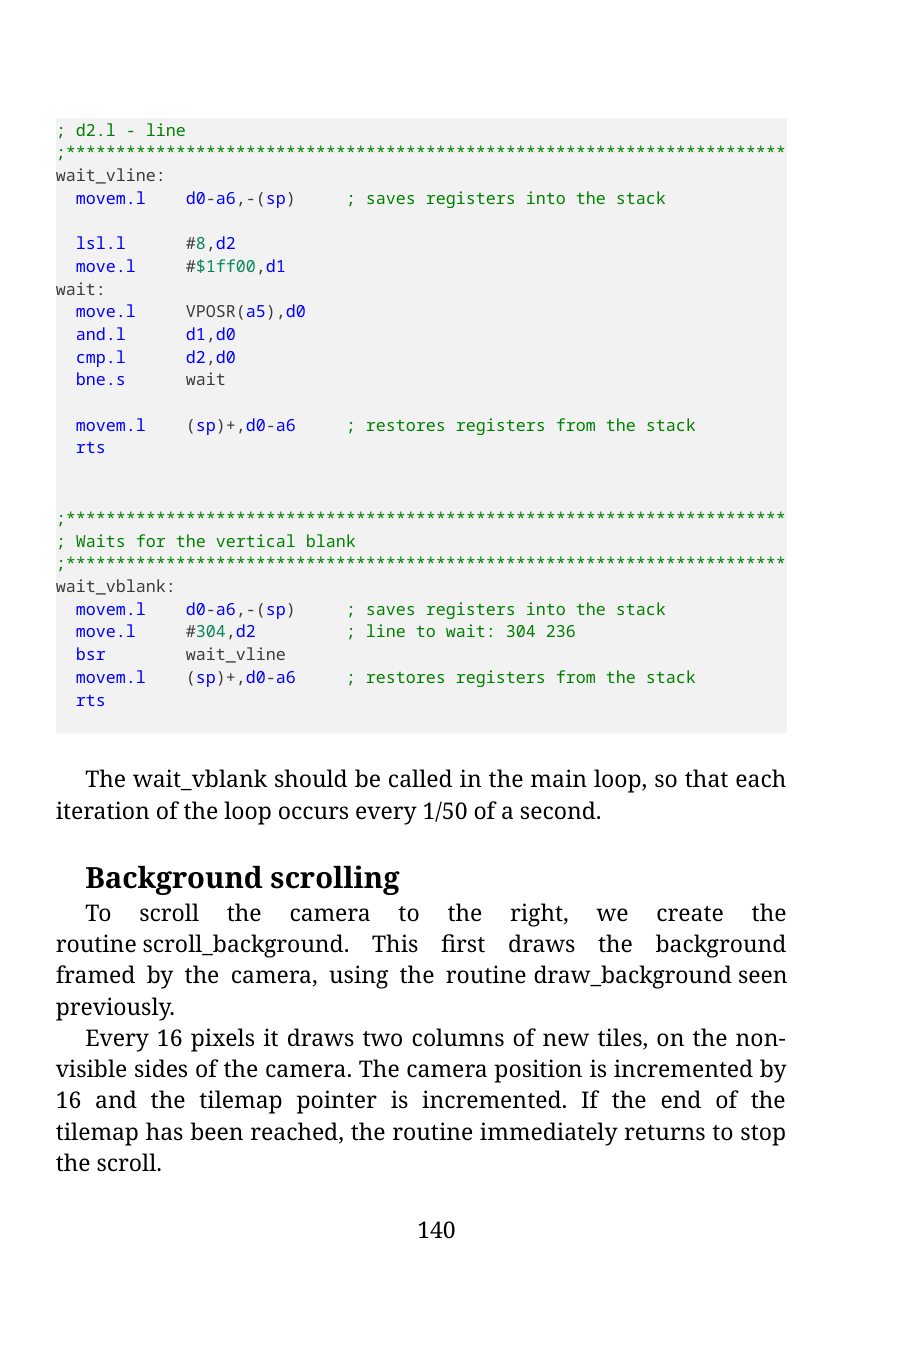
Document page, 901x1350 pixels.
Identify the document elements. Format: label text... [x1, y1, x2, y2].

text Every 16 pixels it draws two columns of new tiles, on the non-visible sides of the camera. The camera position is incremented by 16 and the tilemap pointer is incremented. If the end of the tilemap has been reached, the routine immediately returns to stop the scroll. [56, 1022, 787, 1178]
text movem.l d0-a6,-(sp) ; saves registers into the stack [56, 597, 787, 620]
text movem.l d0-a6,-(sp) ; saves registers into the stack [56, 186, 787, 209]
text lsl.l #8,d2 [56, 232, 787, 254]
text ;************************************************************************ [56, 141, 787, 163]
text The wait_vblank should be called in the main loop, so that each iteration of the loop occurs every 1/50 of a second. [56, 763, 787, 826]
text rts [56, 688, 787, 711]
text ;************************************************************************ [56, 552, 787, 574]
text and.l d1,d0 [56, 322, 787, 345]
text rts [56, 436, 787, 459]
text ; d2.l - line [56, 118, 787, 141]
text wait_vblank: [56, 574, 787, 597]
text ;************************************************************************ [56, 506, 787, 529]
text move.l #304,d2 ; line to wait: 304 236 [56, 620, 787, 643]
text move.l VPOSR(a5),d0 [56, 300, 787, 322]
text wait: [56, 277, 787, 300]
text movem.l (sp)+,d0-a6 ; restores registers from the stack [56, 413, 787, 436]
text move.l #$1ff00,d1 [56, 254, 787, 277]
text ; Waits for the vertical blank [56, 529, 787, 552]
text bne.s wait [56, 368, 787, 391]
text movem.l (sp)+,d0-a6 ; restores registers from the stack [56, 665, 787, 688]
text bsr wait_vline [56, 643, 787, 665]
text To scroll the camera to the right, we create the routine scroll_background. This first draws the background framed by the camera, using the routine draw_background seen previously. [56, 897, 787, 1022]
text wait_vline: [56, 163, 787, 186]
text cmp.l d2,d0 [56, 345, 787, 368]
subtitle Background scrolling [56, 857, 787, 897]
